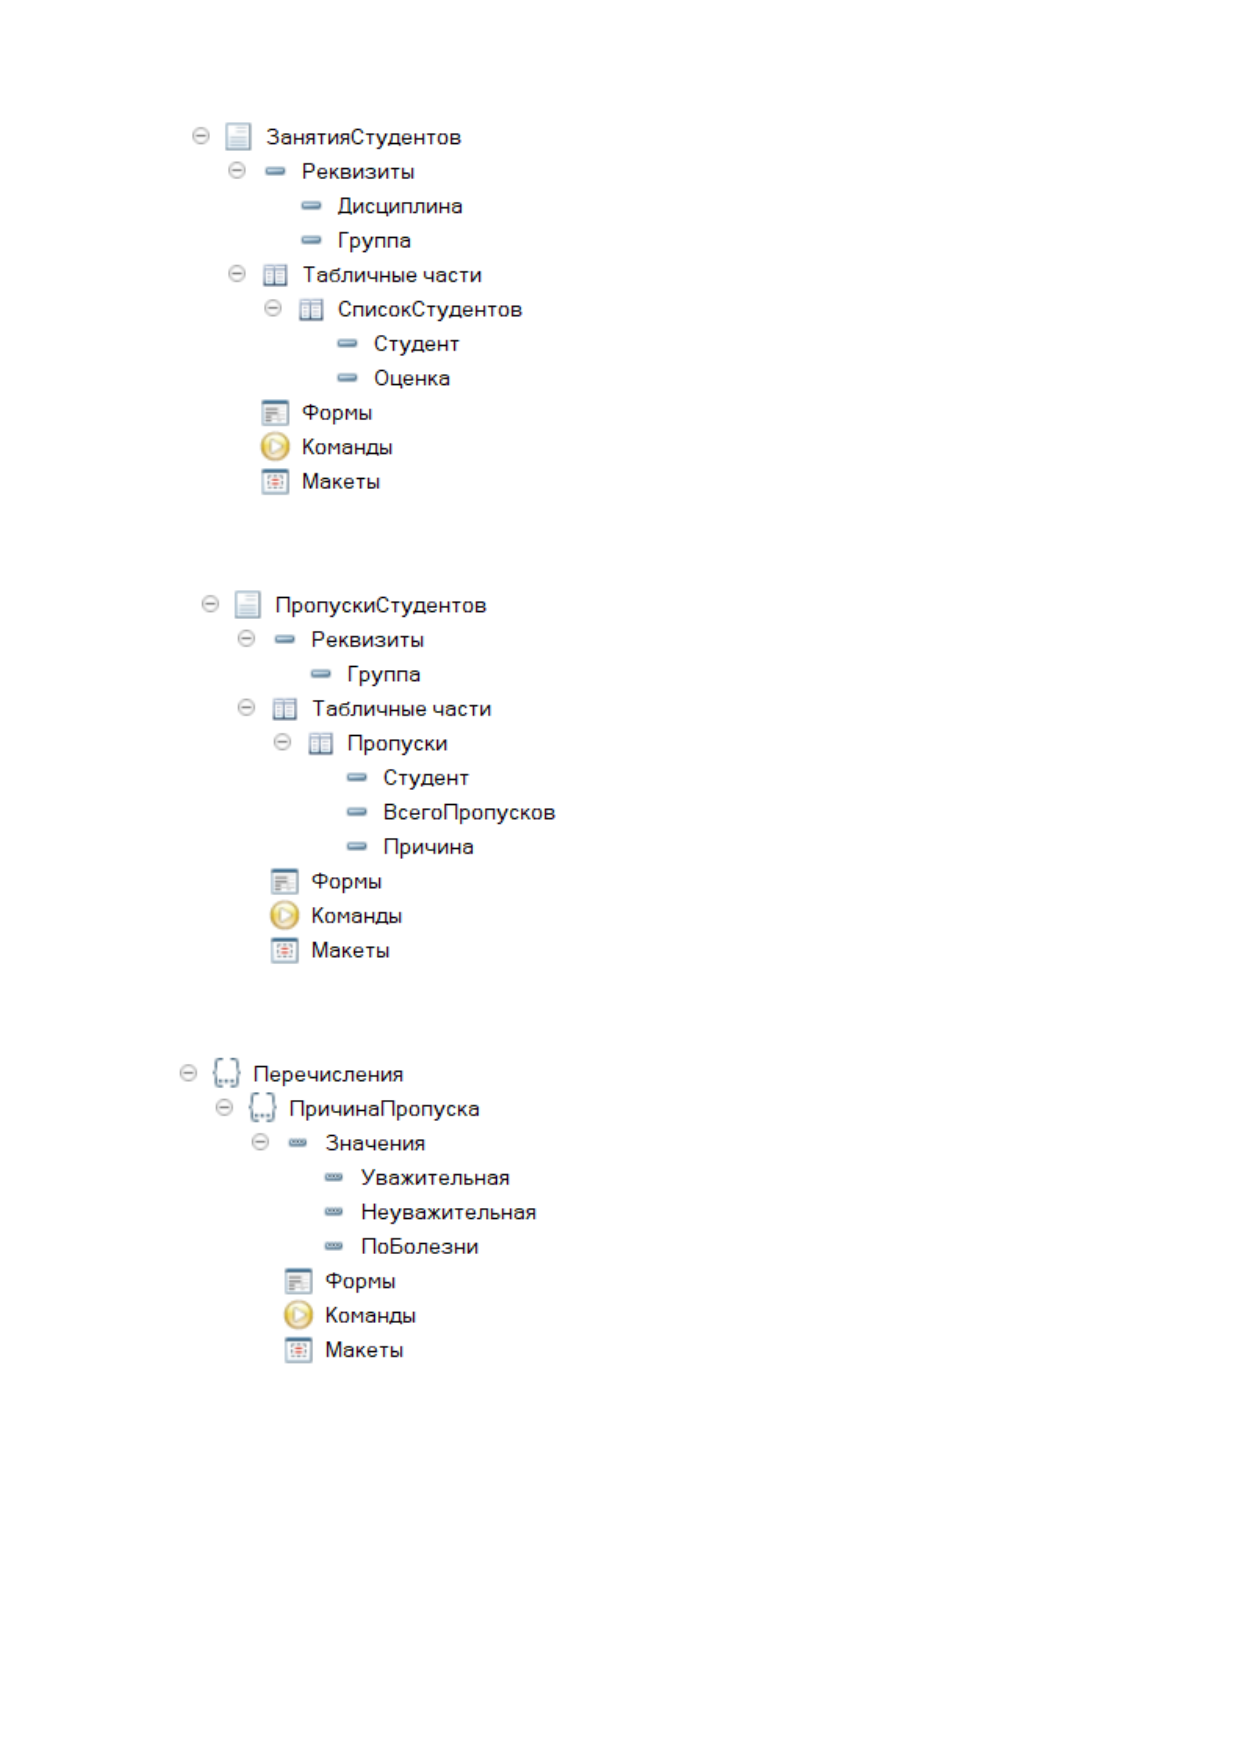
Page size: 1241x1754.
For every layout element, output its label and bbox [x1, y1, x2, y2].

picture [177, 587, 581, 967]
picture [177, 118, 587, 497]
picture [177, 1057, 557, 1366]
